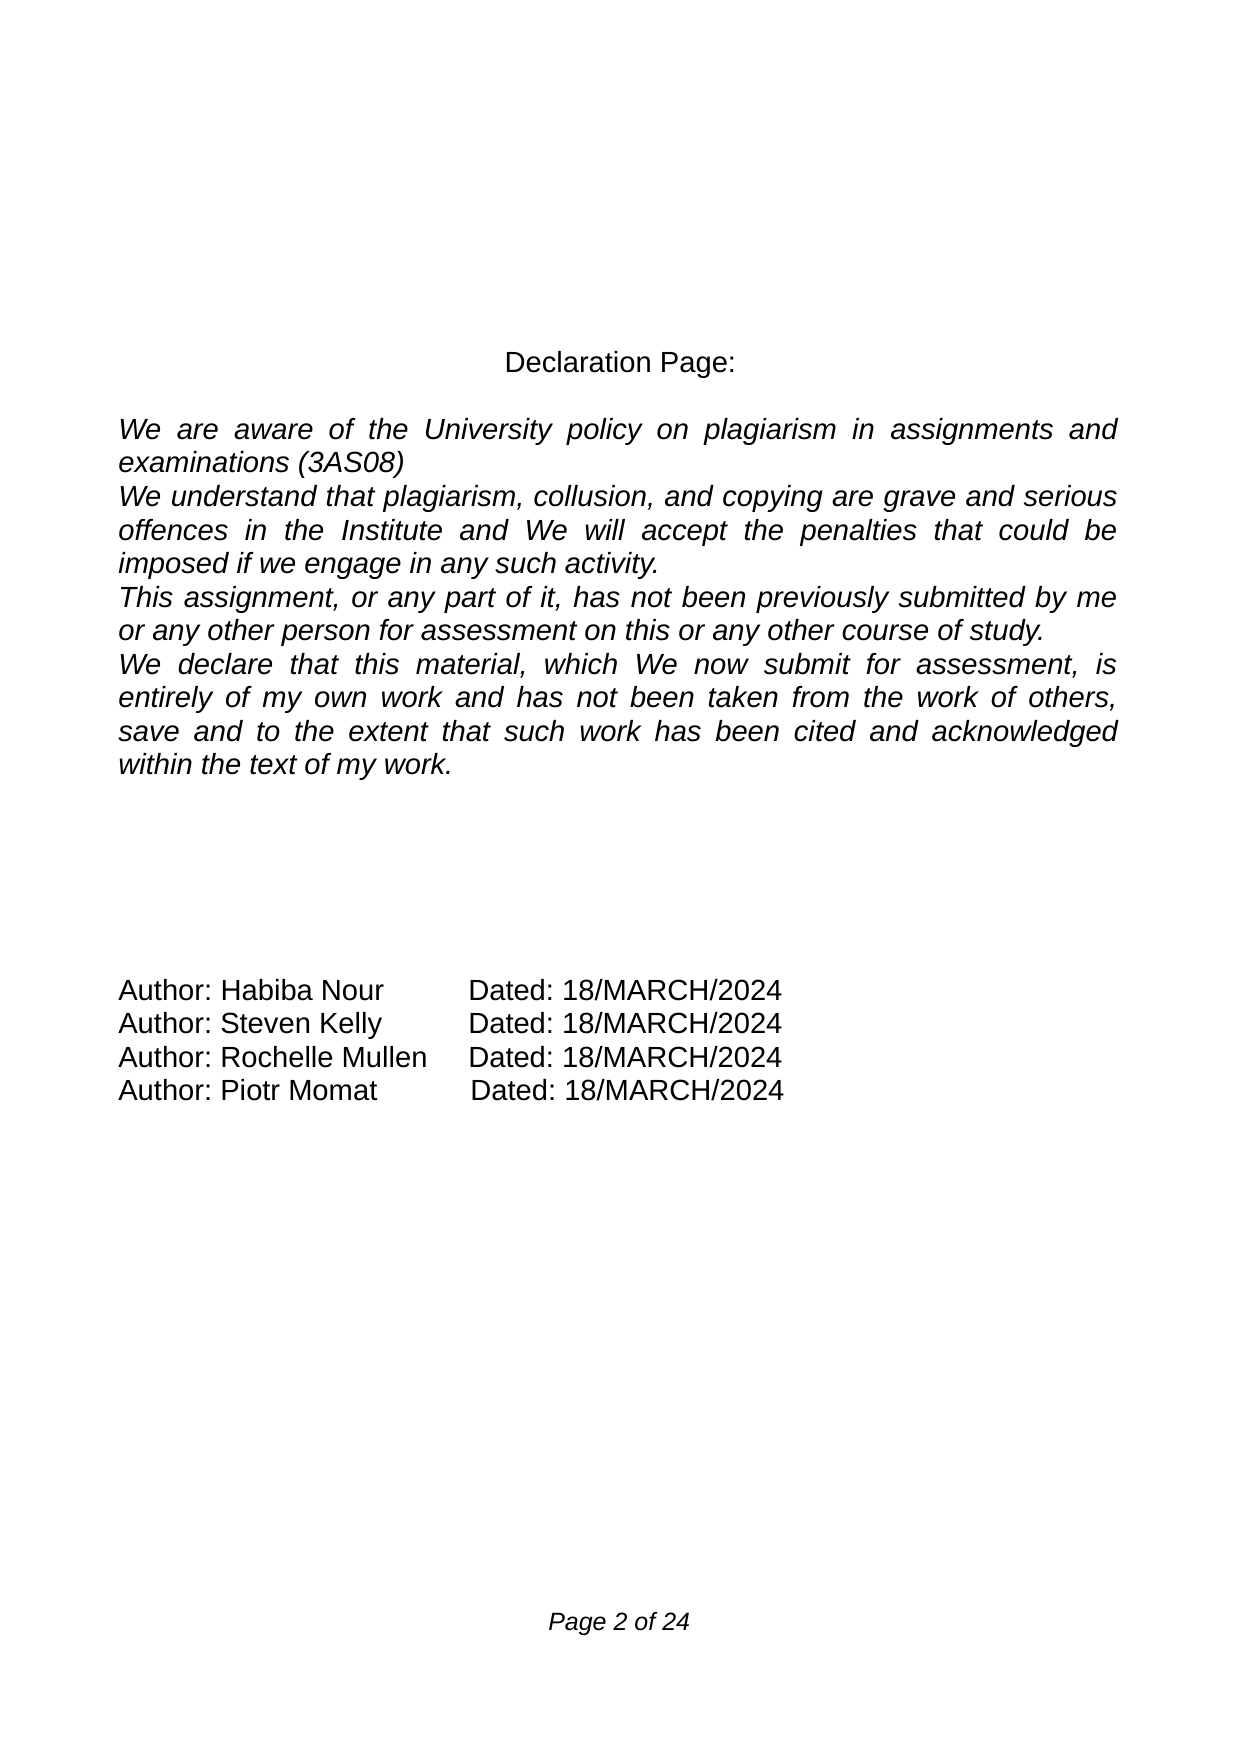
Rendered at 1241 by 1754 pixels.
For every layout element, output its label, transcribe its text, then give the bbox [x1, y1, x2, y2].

text This assignment, or any part of it, has not been previously submitted by me or any other person for assessment on this or any other course of study. [118, 580, 1122, 647]
text Author: Piotr Momat Dated: 18/MARCH/2024 [118, 1073, 1122, 1107]
text We declare that this material, which We now submit for assessment, is entirely of my own work and has not been taken from the work of others, save and to the extent that such work has been cited and acknowledged within the text of my work. [118, 647, 1122, 781]
text We understand that plagiarism, collusion, and copying are grave and serious offences in the Institute and We will accept the penalties that could be imposed if we engage in any such activity. [118, 479, 1122, 580]
text Author: Steven Kelly Dated: 18/MARCH/2024 [118, 1006, 1122, 1040]
text Author: Habiba Nour Dated: 18/MARCH/2024 [118, 973, 1122, 1006]
text We are aware of the University policy on plagiarism in assignments and examinations (3AS08) [118, 412, 1122, 479]
text Author: Rochelle Mullen Dated: 18/MARCH/2024 [118, 1040, 1122, 1073]
text Declaration Page: [118, 345, 1122, 378]
